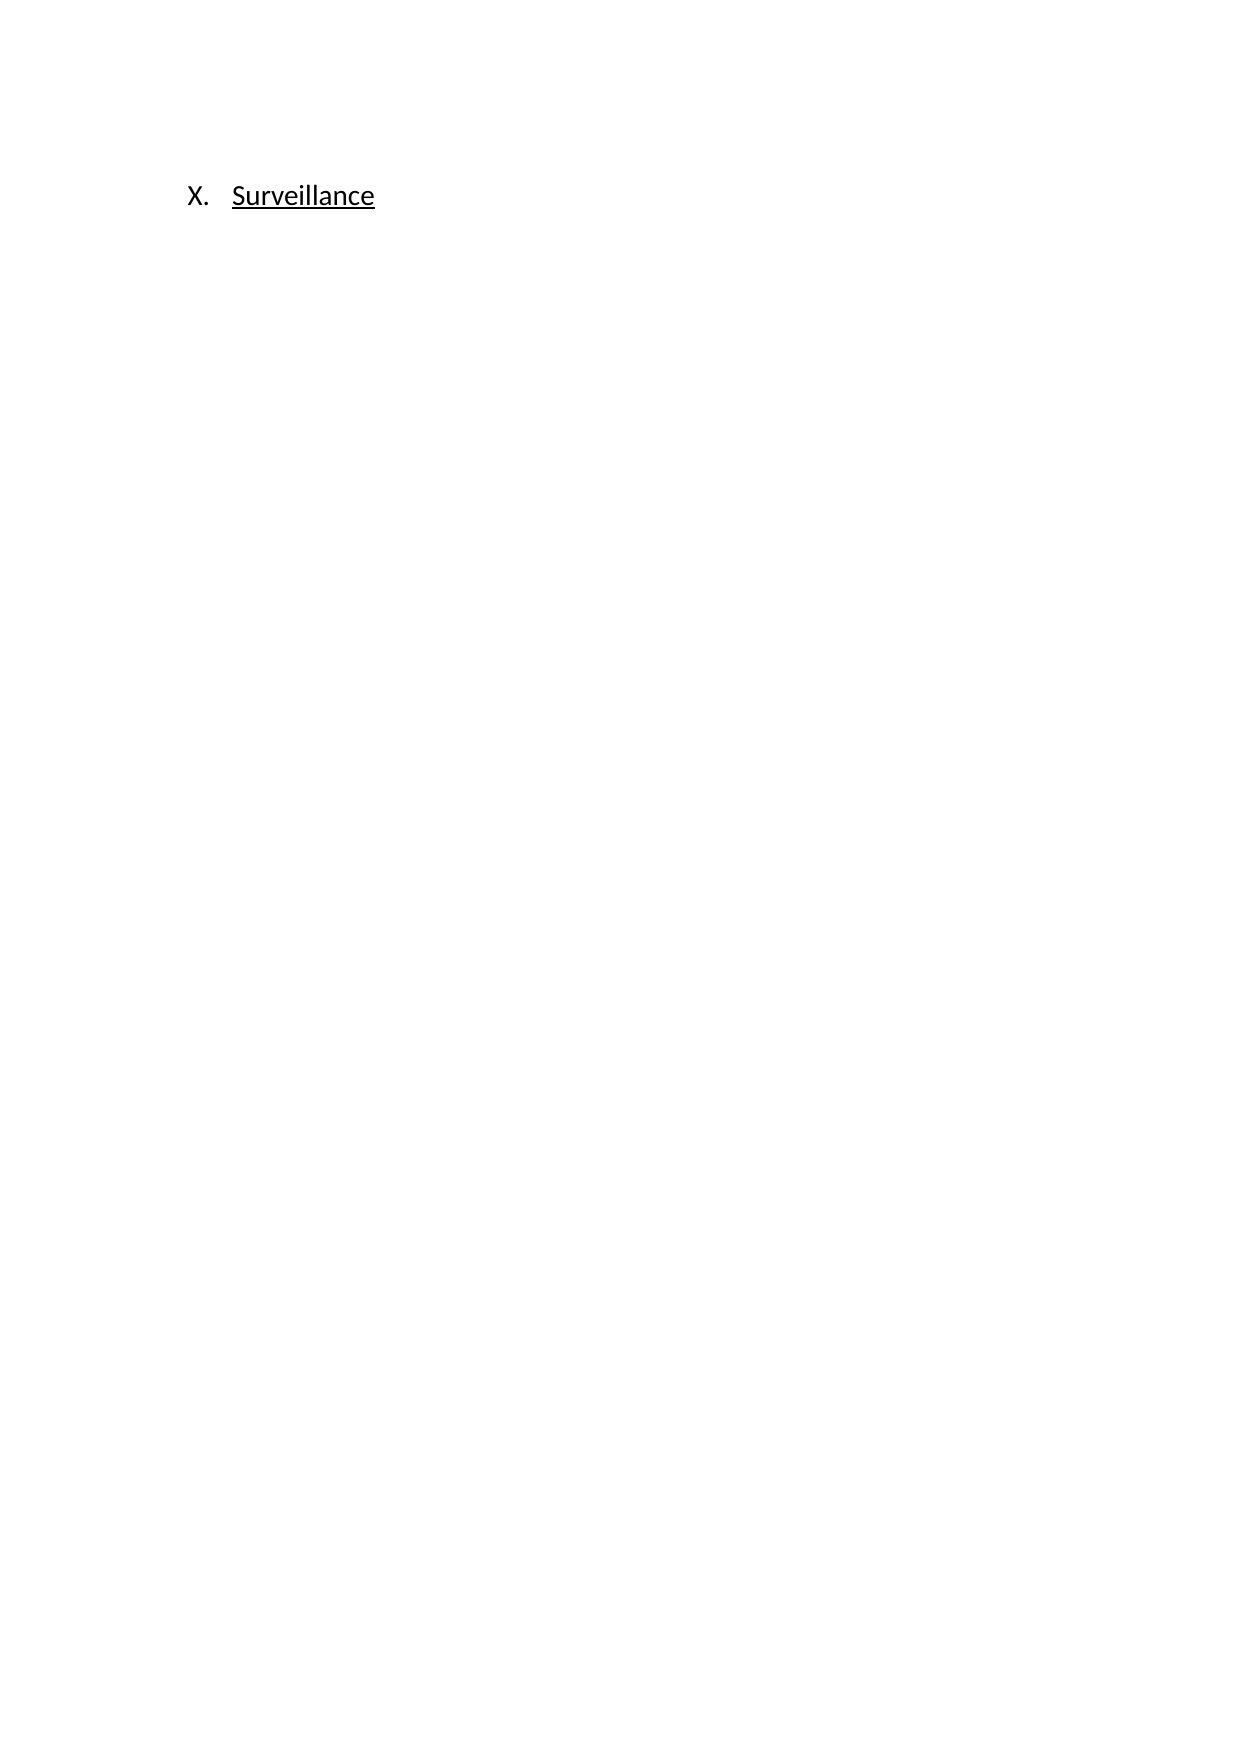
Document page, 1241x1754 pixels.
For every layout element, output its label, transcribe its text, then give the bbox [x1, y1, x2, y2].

subtitle Surveillance [187, 162, 1053, 227]
